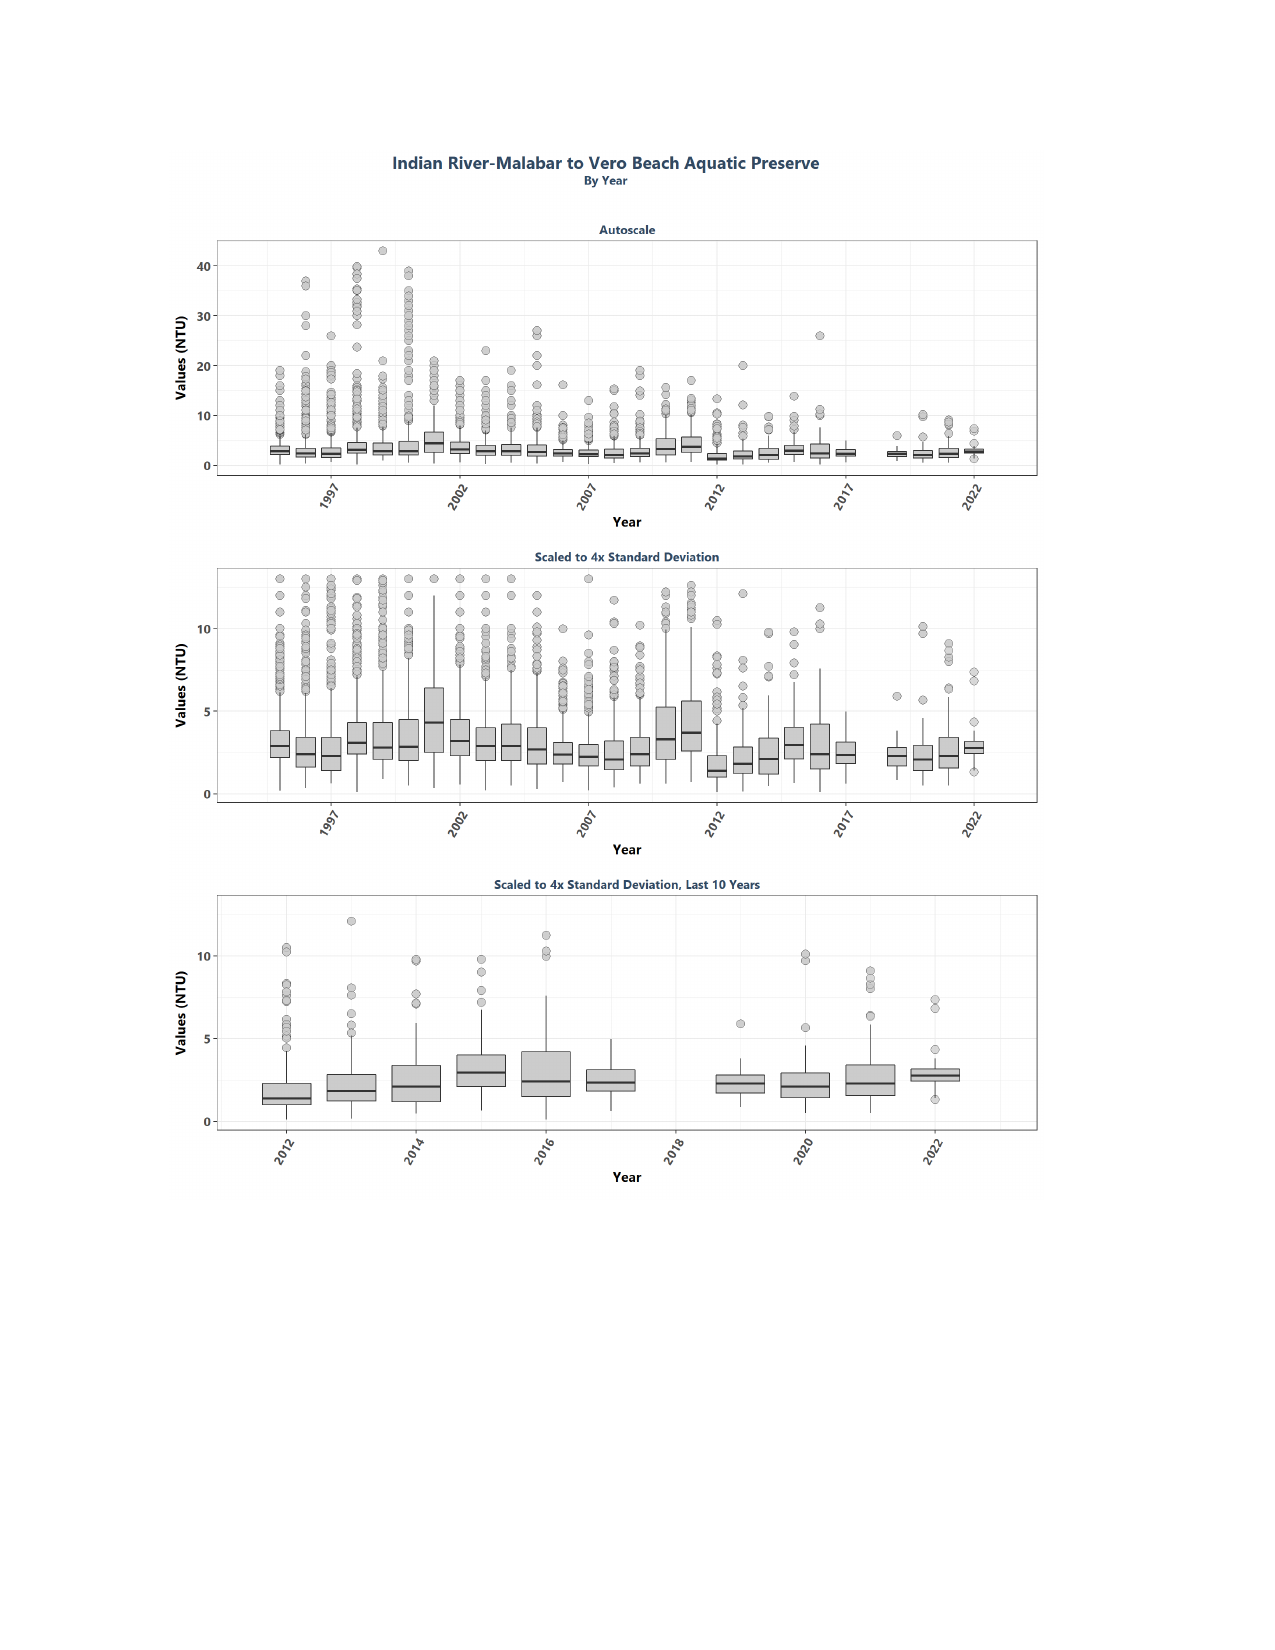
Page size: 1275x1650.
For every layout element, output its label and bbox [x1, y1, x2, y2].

picture [168, 150, 1044, 1200]
